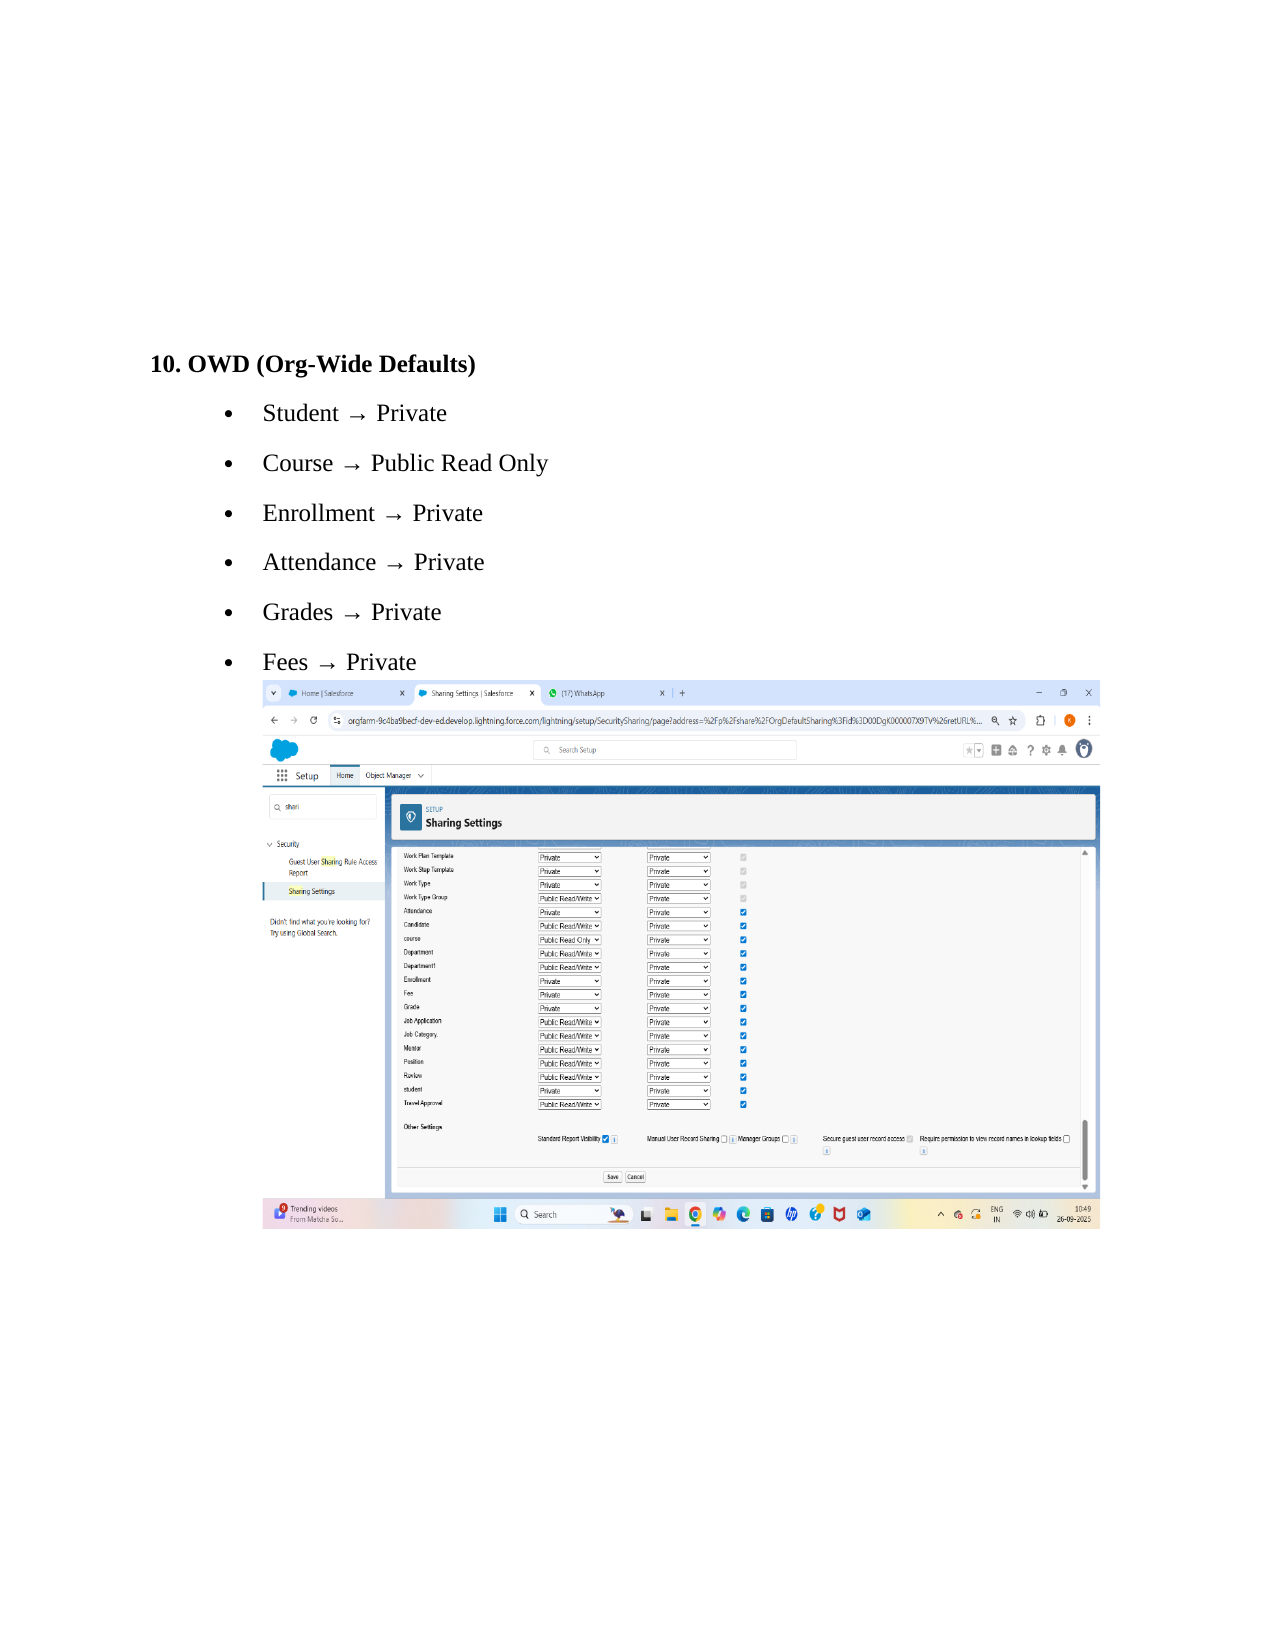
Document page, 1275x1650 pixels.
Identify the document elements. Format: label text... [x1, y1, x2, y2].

list Enrollment → Private [225, 498, 1125, 527]
list Attendance → Private [225, 547, 1125, 576]
list Student → Private [225, 398, 1125, 427]
picture [262, 680, 1100, 1229]
list Course → Public Read Only [225, 448, 1125, 477]
list Grades → Private [225, 597, 1125, 626]
text 10. OWD (Org-Wide Defaults) [150, 349, 1125, 377]
